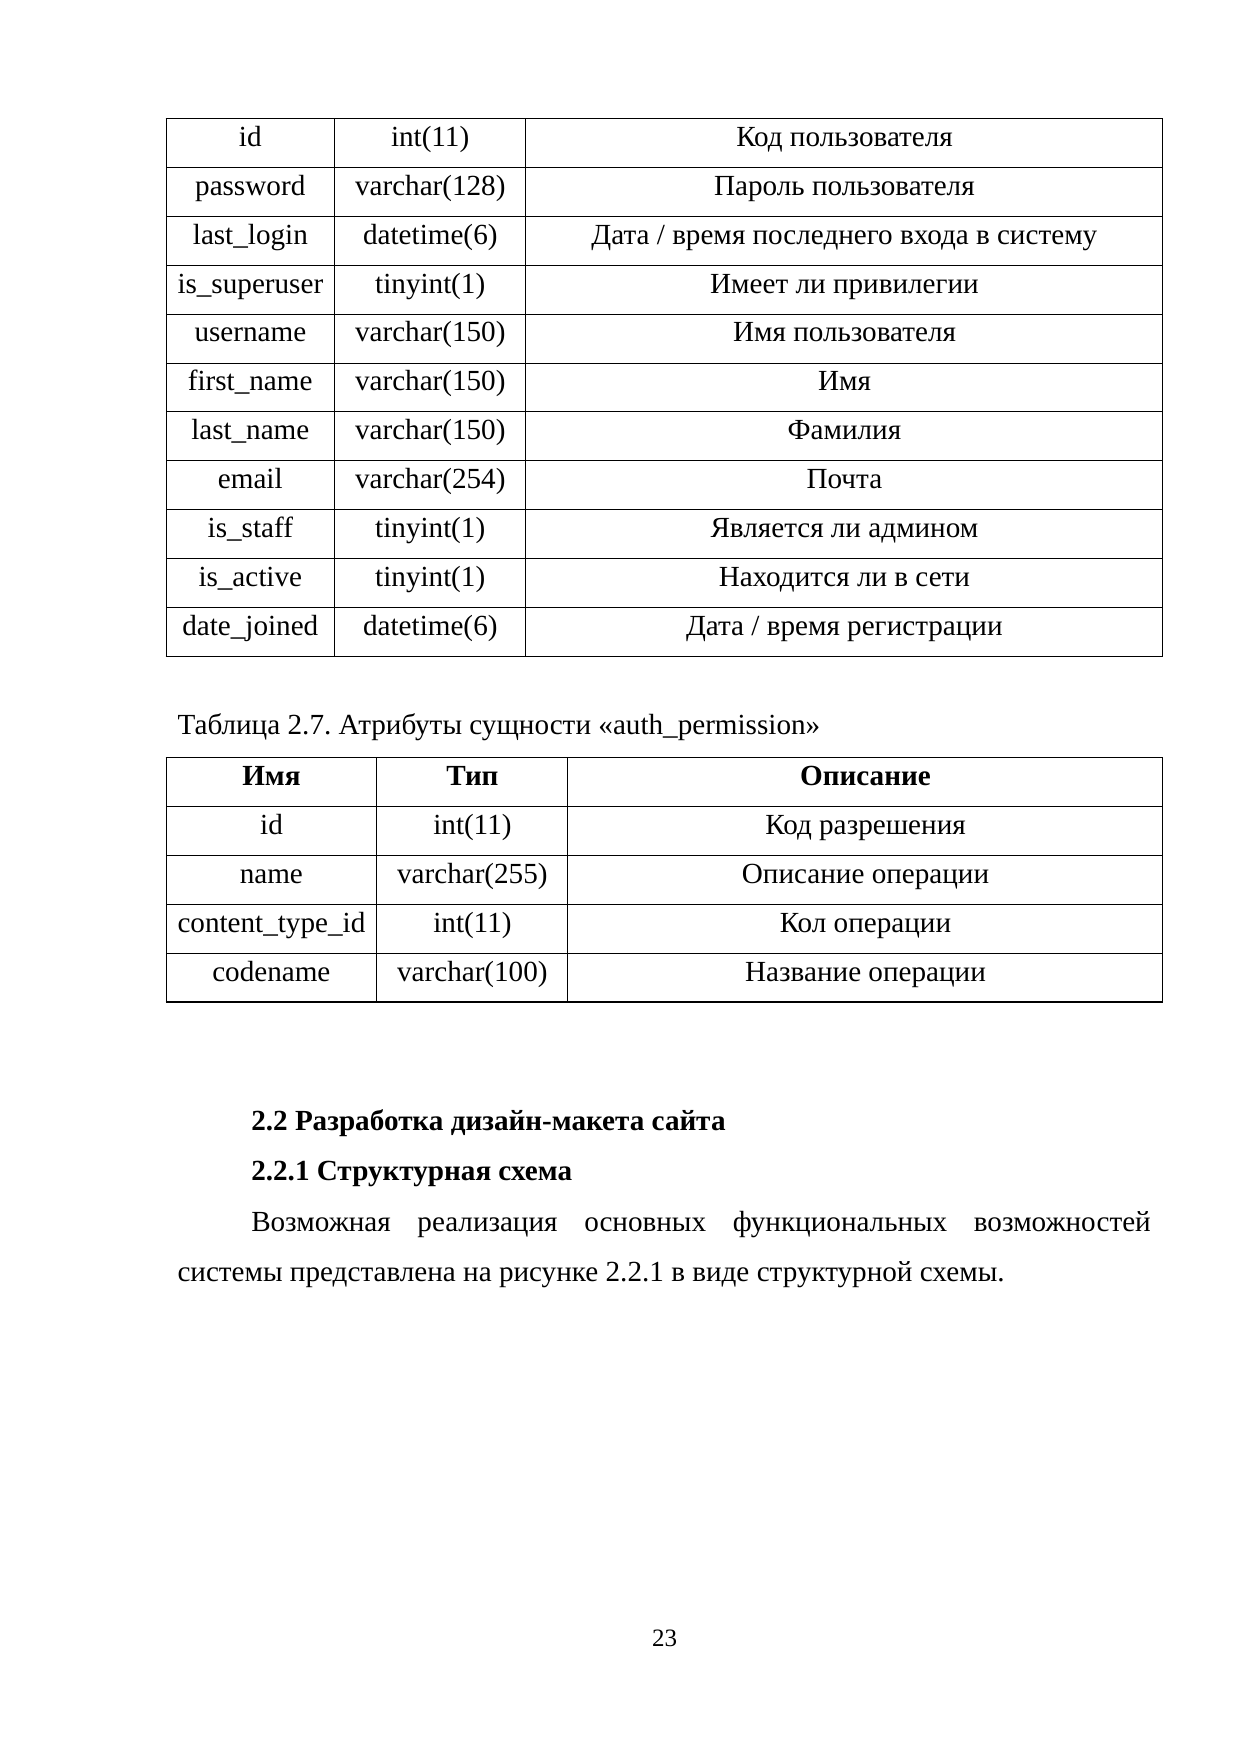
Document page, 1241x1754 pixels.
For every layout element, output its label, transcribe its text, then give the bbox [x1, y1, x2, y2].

table_cell Имя пользователя [526, 315, 1162, 362]
table_cell varchar(128) [335, 168, 525, 216]
table_cell datetime(6) [335, 217, 525, 265]
table_cell Находится ли в сети [526, 559, 1162, 607]
table_cell varchar(100) [377, 954, 567, 1001]
table_cell varchar(150) [335, 412, 525, 460]
table_cell id [167, 807, 376, 855]
table_cell id [167, 119, 334, 167]
text 2.2.1 Структурная схема [177, 1153, 1152, 1187]
table_cell last_name [167, 412, 334, 460]
table_cell Кол операции [568, 905, 1162, 953]
table_cell is_active [167, 559, 334, 607]
table_cell Пароль пользователя [526, 168, 1162, 216]
table_cell is_superuser [167, 266, 334, 313]
table_header Описание [568, 758, 1162, 806]
table_cell tinyint(1) [335, 266, 525, 313]
table_cell varchar(150) [335, 315, 525, 362]
table_cell int(11) [377, 807, 567, 855]
table_cell tinyint(1) [335, 510, 525, 558]
text Возможная реализация основных функциональных возможностей системы представлена на рисунке 2.2.1 в виде структурной схемы. [177, 1204, 1152, 1288]
table_cell varchar(150) [335, 364, 525, 411]
table_cell tinyint(1) [335, 559, 525, 607]
table_cell content_type_id [167, 905, 376, 953]
table_cell password [167, 168, 334, 216]
table_cell Название операции [568, 954, 1162, 1001]
table_cell Код пользователя [526, 119, 1162, 167]
text 2.2 Разработка дизайн-макета сайта [177, 1103, 1152, 1137]
table_cell varchar(255) [377, 856, 567, 904]
table_cell Дата / время последнего входа в систему [526, 217, 1162, 265]
table_cell int(11) [377, 905, 567, 953]
table_cell email [167, 461, 334, 509]
table_cell is_staff [167, 510, 334, 558]
text Таблица 2.7. Атрибуты сущности «auth_permission» [177, 707, 1152, 740]
table_cell Почта [526, 461, 1162, 509]
table_cell Является ли админом [526, 510, 1162, 558]
table_cell codename [167, 954, 376, 1001]
table_header Имя [167, 758, 376, 806]
table_cell int(11) [335, 119, 525, 167]
table_cell username [167, 315, 334, 362]
table_cell varchar(254) [335, 461, 525, 509]
table_cell datetime(6) [335, 608, 525, 656]
table_cell name [167, 856, 376, 904]
table_cell date_joined [167, 608, 334, 656]
table_cell Имеет ли привилегии [526, 266, 1162, 313]
table_header Тип [377, 758, 567, 806]
table_cell Описание операции [568, 856, 1162, 904]
table_cell first_name [167, 364, 334, 411]
table_cell Фамилия [526, 412, 1162, 460]
table_cell Имя [526, 364, 1162, 411]
table_cell Код разрешения [568, 807, 1162, 855]
table_cell Дата / время регистрации [526, 608, 1162, 656]
table_cell last_login [167, 217, 334, 265]
